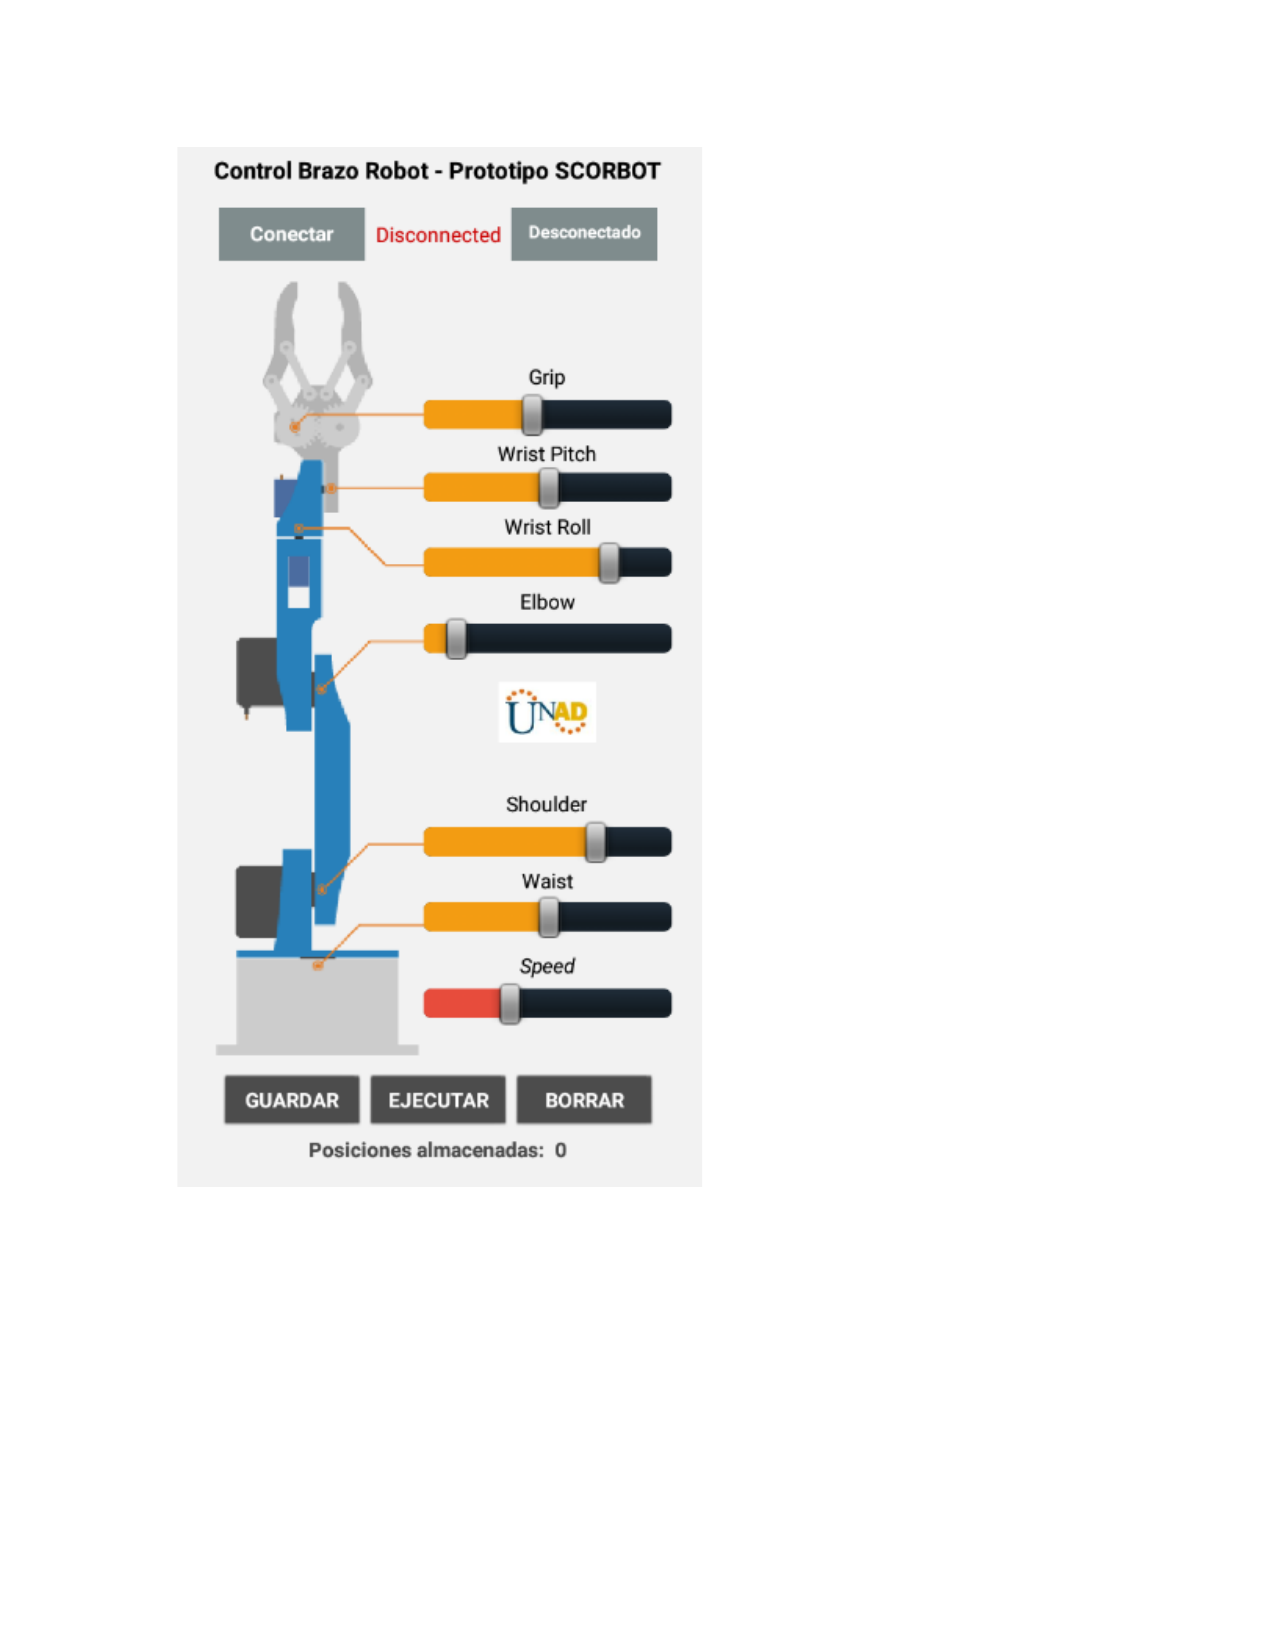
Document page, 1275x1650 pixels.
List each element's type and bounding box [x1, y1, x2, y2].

picture [177, 147, 703, 1187]
